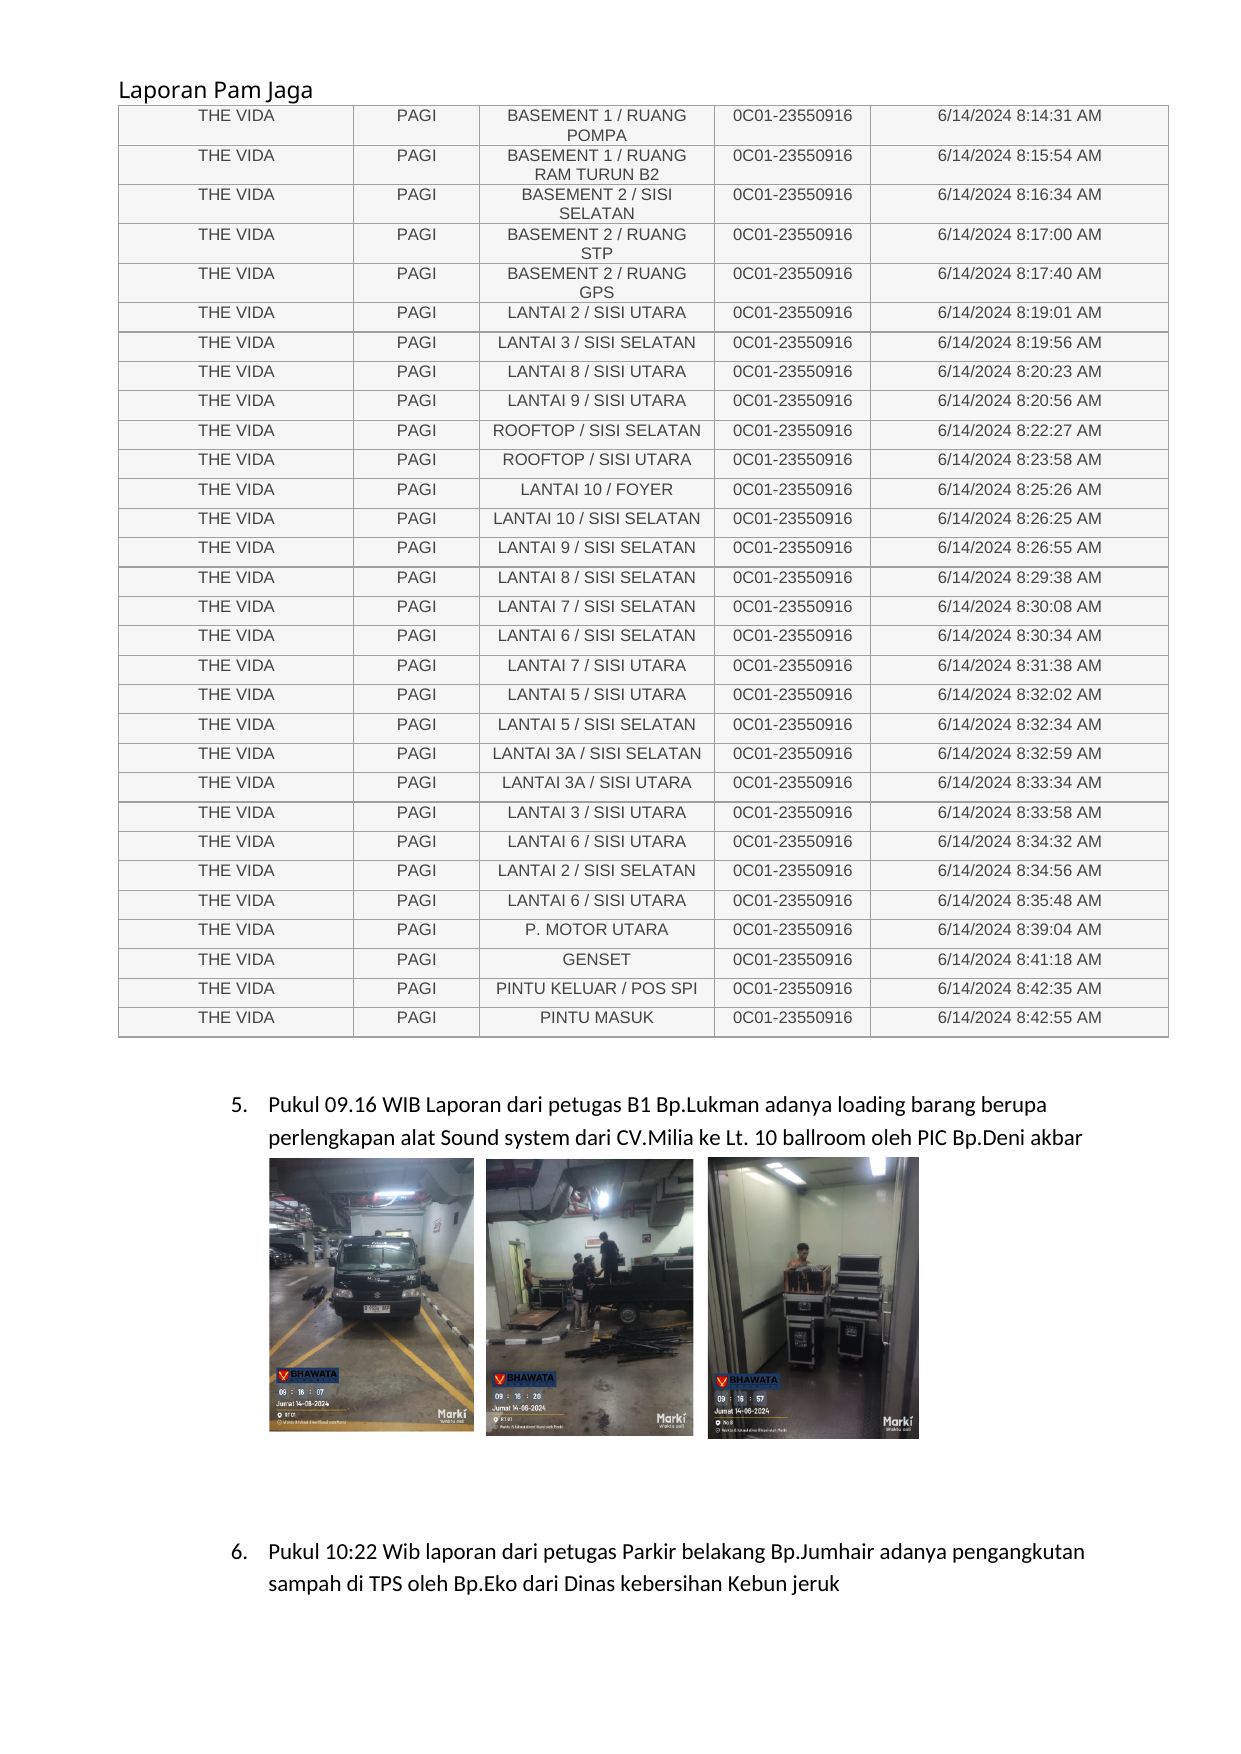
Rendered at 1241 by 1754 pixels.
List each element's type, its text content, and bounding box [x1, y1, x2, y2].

table_cell 6/14/2024 8:23:58 AM [871, 450, 1168, 478]
table_cell PAGI [354, 391, 479, 419]
table_cell THE VIDA [119, 303, 353, 331]
table_cell THE VIDA [119, 979, 353, 1007]
table_cell 6/14/2024 8:20:23 AM [871, 362, 1168, 390]
table_cell 6/14/2024 8:33:34 AM [871, 773, 1168, 801]
table_cell 6/14/2024 8:17:00 AM [871, 224, 1168, 263]
table_cell PAGI [354, 1008, 479, 1036]
table_cell THE VIDA [119, 1008, 353, 1036]
table_cell THE VIDA [119, 685, 353, 713]
table_cell THE VIDA [119, 333, 353, 361]
table_cell THE VIDA [119, 597, 353, 625]
table_cell 0C01-23550916 [715, 146, 870, 184]
table_cell 0C01-23550916 [715, 224, 870, 263]
table_cell ROOFTOP / SISI SELATAN [480, 421, 714, 449]
table_cell 0C01-23550916 [715, 803, 870, 831]
table_cell PAGI [354, 597, 479, 625]
table_cell 0C01-23550916 [715, 303, 870, 331]
table_cell LANTAI 7 / SISI SELATAN [480, 597, 714, 625]
table_cell 0C01-23550916 [715, 479, 870, 508]
table_cell 0C01-23550916 [715, 685, 870, 713]
table_cell 0C01-23550916 [715, 744, 870, 772]
table_cell 0C01-23550916 [715, 568, 870, 596]
table_cell 0C01-23550916 [715, 626, 870, 654]
table_cell PAGI [354, 303, 479, 331]
table_cell THE VIDA [119, 832, 353, 860]
table_cell P. MOTOR UTARA [480, 920, 714, 948]
table_cell 6/14/2024 8:19:01 AM [871, 303, 1168, 331]
table_cell 0C01-23550916 [715, 362, 870, 390]
table_cell 6/14/2024 8:41:18 AM [871, 949, 1168, 978]
table_cell THE VIDA [119, 509, 353, 537]
table_cell BASEMENT 2 / SISI SELATAN [480, 185, 714, 223]
table_cell 0C01-23550916 [715, 773, 870, 801]
table_cell PAGI [354, 920, 479, 948]
table_cell PAGI [354, 685, 479, 713]
table_cell LANTAI 5 / SISI UTARA [480, 685, 714, 713]
table_cell THE VIDA [119, 224, 353, 263]
table_cell LANTAI 7 / SISI UTARA [480, 656, 714, 684]
table_cell 0C01-23550916 [715, 832, 870, 860]
table_cell PAGI [354, 626, 479, 654]
table_cell 0C01-23550916 [715, 861, 870, 889]
table_cell PINTU KELUAR / POS SPI [480, 979, 714, 1007]
table_cell THE VIDA [119, 891, 353, 919]
table_cell GENSET [480, 949, 714, 978]
table_cell PAGI [354, 146, 479, 184]
table_cell PAGI [354, 264, 479, 302]
picture [707, 1157, 919, 1439]
table_cell 6/14/2024 8:15:54 AM [871, 146, 1168, 184]
list Pukul 09.16 WIB Laporan dari petugas B1 Bp.Lukman adanya loading barang berupa perlengkapan alat Sound system dari CV.Milia ke Lt. 10 ballroom oleh PIC Bp.Deni akbar [231, 1090, 1122, 1151]
table_cell PAGI [354, 224, 479, 263]
table_cell THE VIDA [119, 861, 353, 889]
table_cell PAGI [354, 333, 479, 361]
table_cell LANTAI 6 / SISI SELATAN [480, 626, 714, 654]
table_cell THE VIDA [119, 949, 353, 978]
table_cell BASEMENT 1 / RUANG RAM TURUN B2 [480, 146, 714, 184]
table_cell 6/14/2024 8:17:40 AM [871, 264, 1168, 302]
table_cell 0C01-23550916 [715, 656, 870, 684]
table_cell LANTAI 10 / SISI SELATAN [480, 509, 714, 537]
table_cell 6/14/2024 8:33:58 AM [871, 803, 1168, 831]
table_cell 6/14/2024 8:31:38 AM [871, 656, 1168, 684]
table_cell PAGI [354, 979, 479, 1007]
table_cell LANTAI 2 / SISI UTARA [480, 303, 714, 331]
table_cell 0C01-23550916 [715, 1008, 870, 1036]
table_cell LANTAI 9 / SISI UTARA [480, 391, 714, 419]
table_cell 6/14/2024 8:20:56 AM [871, 391, 1168, 419]
table_cell THE VIDA [119, 450, 353, 478]
table_cell 6/14/2024 8:22:27 AM [871, 421, 1168, 449]
table_cell LANTAI 5 / SISI SELATAN [480, 714, 714, 743]
picture [269, 1158, 476, 1432]
table_cell LANTAI 8 / SISI UTARA [480, 362, 714, 390]
table_cell PAGI [354, 538, 479, 566]
table_cell LANTAI 8 / SISI SELATAN [480, 568, 714, 596]
table_cell PAGI [354, 891, 479, 919]
table_header BASEMENT 1 / RUANG POMPA [480, 106, 714, 144]
table_cell 6/14/2024 8:35:48 AM [871, 891, 1168, 919]
table_cell LANTAI 2 / SISI SELATAN [480, 861, 714, 889]
table_cell 6/14/2024 8:19:56 AM [871, 333, 1168, 361]
table_cell 0C01-23550916 [715, 979, 870, 1007]
table_cell 6/14/2024 8:30:34 AM [871, 626, 1168, 654]
table_cell PAGI [354, 773, 479, 801]
table_cell BASEMENT 2 / RUANG GPS [480, 264, 714, 302]
table_cell 6/14/2024 8:16:34 AM [871, 185, 1168, 223]
table_cell THE VIDA [119, 803, 353, 831]
table_cell THE VIDA [119, 185, 353, 223]
table_cell BASEMENT 2 / RUANG STP [480, 224, 714, 263]
table_cell THE VIDA [119, 146, 353, 184]
table_cell THE VIDA [119, 421, 353, 449]
table_cell PAGI [354, 803, 479, 831]
table_cell LANTAI 3A / SISI SELATAN [480, 744, 714, 772]
table_cell 0C01-23550916 [715, 920, 870, 948]
table_cell PAGI [354, 450, 479, 478]
table_cell PAGI [354, 744, 479, 772]
table_cell 0C01-23550916 [715, 450, 870, 478]
table_cell LANTAI 3A / SISI UTARA [480, 773, 714, 801]
table_cell 6/14/2024 8:34:32 AM [871, 832, 1168, 860]
table_cell THE VIDA [119, 391, 353, 419]
table_header PAGI [354, 106, 479, 144]
table_cell 6/14/2024 8:39:04 AM [871, 920, 1168, 948]
table_cell THE VIDA [119, 656, 353, 684]
table_cell 0C01-23550916 [715, 891, 870, 919]
table_cell PAGI [354, 714, 479, 743]
table_cell THE VIDA [119, 479, 353, 508]
table_cell 6/14/2024 8:34:56 AM [871, 861, 1168, 889]
table_cell THE VIDA [119, 362, 353, 390]
table_cell 0C01-23550916 [715, 421, 870, 449]
list Pukul 10:22 Wib laporan dari petugas Parkir belakang Bp.Jumhair adanya pengangkutan sampah di TPS oleh Bp.Eko dari Dinas kebersihan Kebun jeruk [231, 1537, 1122, 1597]
picture [486, 1158, 694, 1436]
table_cell LANTAI 6 / SISI UTARA [480, 891, 714, 919]
table_cell 6/14/2024 8:32:02 AM [871, 685, 1168, 713]
table_cell LANTAI 10 / FOYER [480, 479, 714, 508]
table_cell LANTAI 3 / SISI UTARA [480, 803, 714, 831]
table_cell LANTAI 6 / SISI UTARA [480, 832, 714, 860]
table_cell 6/14/2024 8:30:08 AM [871, 597, 1168, 625]
table_cell 0C01-23550916 [715, 185, 870, 223]
table_cell THE VIDA [119, 773, 353, 801]
table_header 0C01-23550916 [715, 106, 870, 144]
table_cell 6/14/2024 8:26:55 AM [871, 538, 1168, 566]
table_cell LANTAI 9 / SISI SELATAN [480, 538, 714, 566]
table_cell PAGI [354, 949, 479, 978]
table_cell 6/14/2024 8:42:35 AM [871, 979, 1168, 1007]
table_cell PAGI [354, 509, 479, 537]
table_header THE VIDA [119, 106, 353, 144]
table_cell THE VIDA [119, 264, 353, 302]
table_cell 6/14/2024 8:32:59 AM [871, 744, 1168, 772]
table_cell 0C01-23550916 [715, 597, 870, 625]
table_cell THE VIDA [119, 714, 353, 743]
table_cell PINTU MASUK [480, 1008, 714, 1036]
table_cell 0C01-23550916 [715, 333, 870, 361]
table_cell 6/14/2024 8:25:26 AM [871, 479, 1168, 508]
table_cell PAGI [354, 832, 479, 860]
table_cell 6/14/2024 8:32:34 AM [871, 714, 1168, 743]
table_cell PAGI [354, 185, 479, 223]
table_cell THE VIDA [119, 626, 353, 654]
table_cell PAGI [354, 861, 479, 889]
table_cell THE VIDA [119, 568, 353, 596]
table_cell 0C01-23550916 [715, 391, 870, 419]
table_cell 0C01-23550916 [715, 509, 870, 537]
table_cell 6/14/2024 8:42:55 AM [871, 1008, 1168, 1036]
table_cell 6/14/2024 8:26:25 AM [871, 509, 1168, 537]
table_cell LANTAI 3 / SISI SELATAN [480, 333, 714, 361]
table_cell THE VIDA [119, 744, 353, 772]
table_cell PAGI [354, 362, 479, 390]
table_cell ROOFTOP / SISI UTARA [480, 450, 714, 478]
table_cell 0C01-23550916 [715, 714, 870, 743]
table_cell 0C01-23550916 [715, 949, 870, 978]
table_cell PAGI [354, 479, 479, 508]
table_cell 6/14/2024 8:29:38 AM [871, 568, 1168, 596]
table_cell PAGI [354, 656, 479, 684]
table_cell 0C01-23550916 [715, 264, 870, 302]
table_header 6/14/2024 8:14:31 AM [871, 106, 1168, 144]
table_cell PAGI [354, 421, 479, 449]
table_cell 0C01-23550916 [715, 538, 870, 566]
table_cell PAGI [354, 568, 479, 596]
table_cell THE VIDA [119, 538, 353, 566]
table_cell THE VIDA [119, 920, 353, 948]
